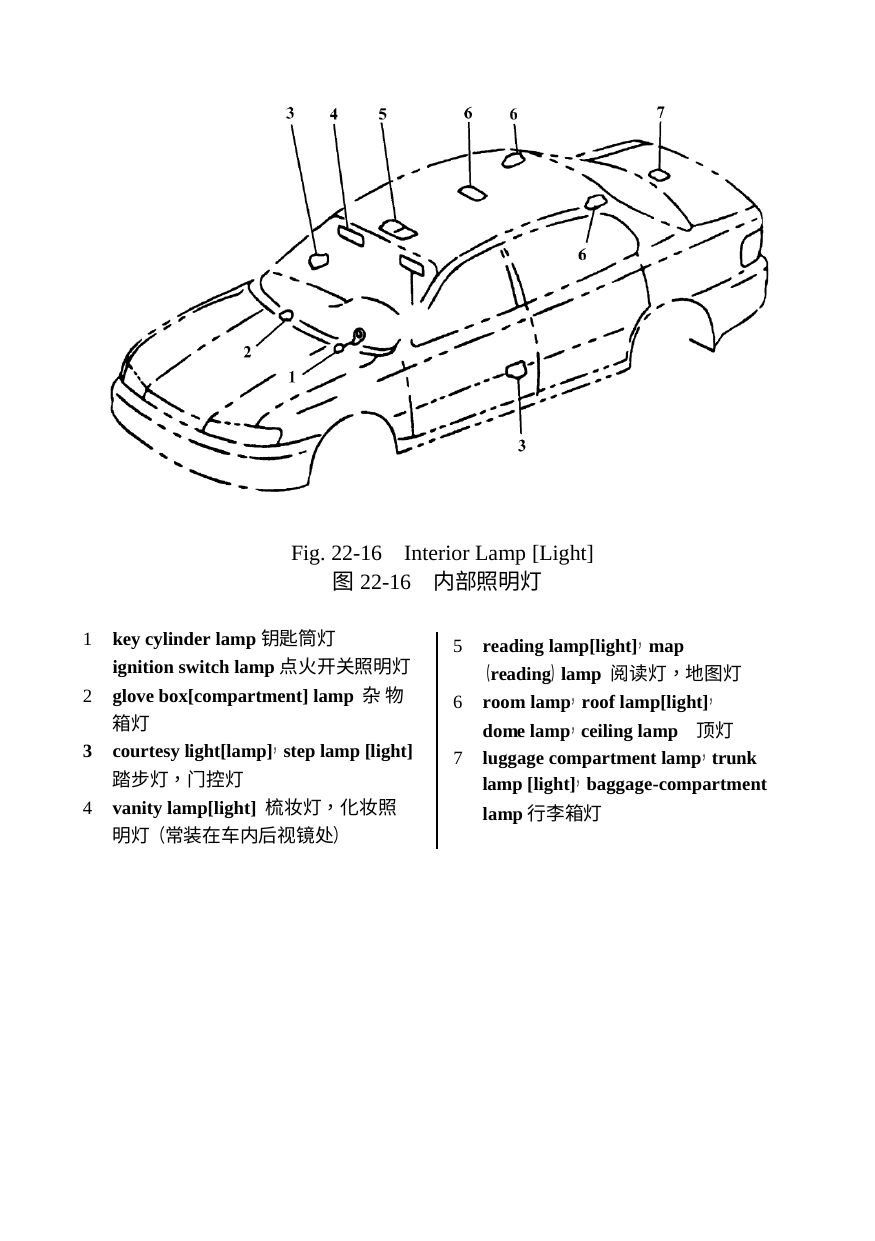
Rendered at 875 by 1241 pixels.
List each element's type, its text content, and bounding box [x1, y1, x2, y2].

list vanity lamp[light] 梳妆灯，化妆照明灯（常装在车内后视镜处） [83, 794, 406, 848]
list key cylinder lamp 钥匙筒灯 [83, 625, 414, 650]
text ignition switch lamp 点火开关照明灯 [112, 653, 414, 679]
picture [110, 106, 769, 492]
list glove box[compartment] lamp 杂 物箱灯 [83, 682, 410, 736]
list room lamp， roof lamp[light]， dome lamp， ceiling lamp 顶灯 [453, 691, 761, 742]
subtitle Fig. 22-16 Interior Lamp [Light] [50, 540, 834, 565]
text 踏步灯，门控灯 [112, 766, 414, 792]
list reading lamp[light]， map （reading） lamp 阅读灯，地图灯 [453, 634, 762, 686]
list luggage compartment lamp， trunk lamp [light]， baggage-compartment lamp 行李箱灯 [453, 747, 788, 826]
list courtesy light[lamp]， step lamp [light] [83, 740, 414, 762]
text 图 22-16 内部照明灯 [48, 566, 827, 596]
